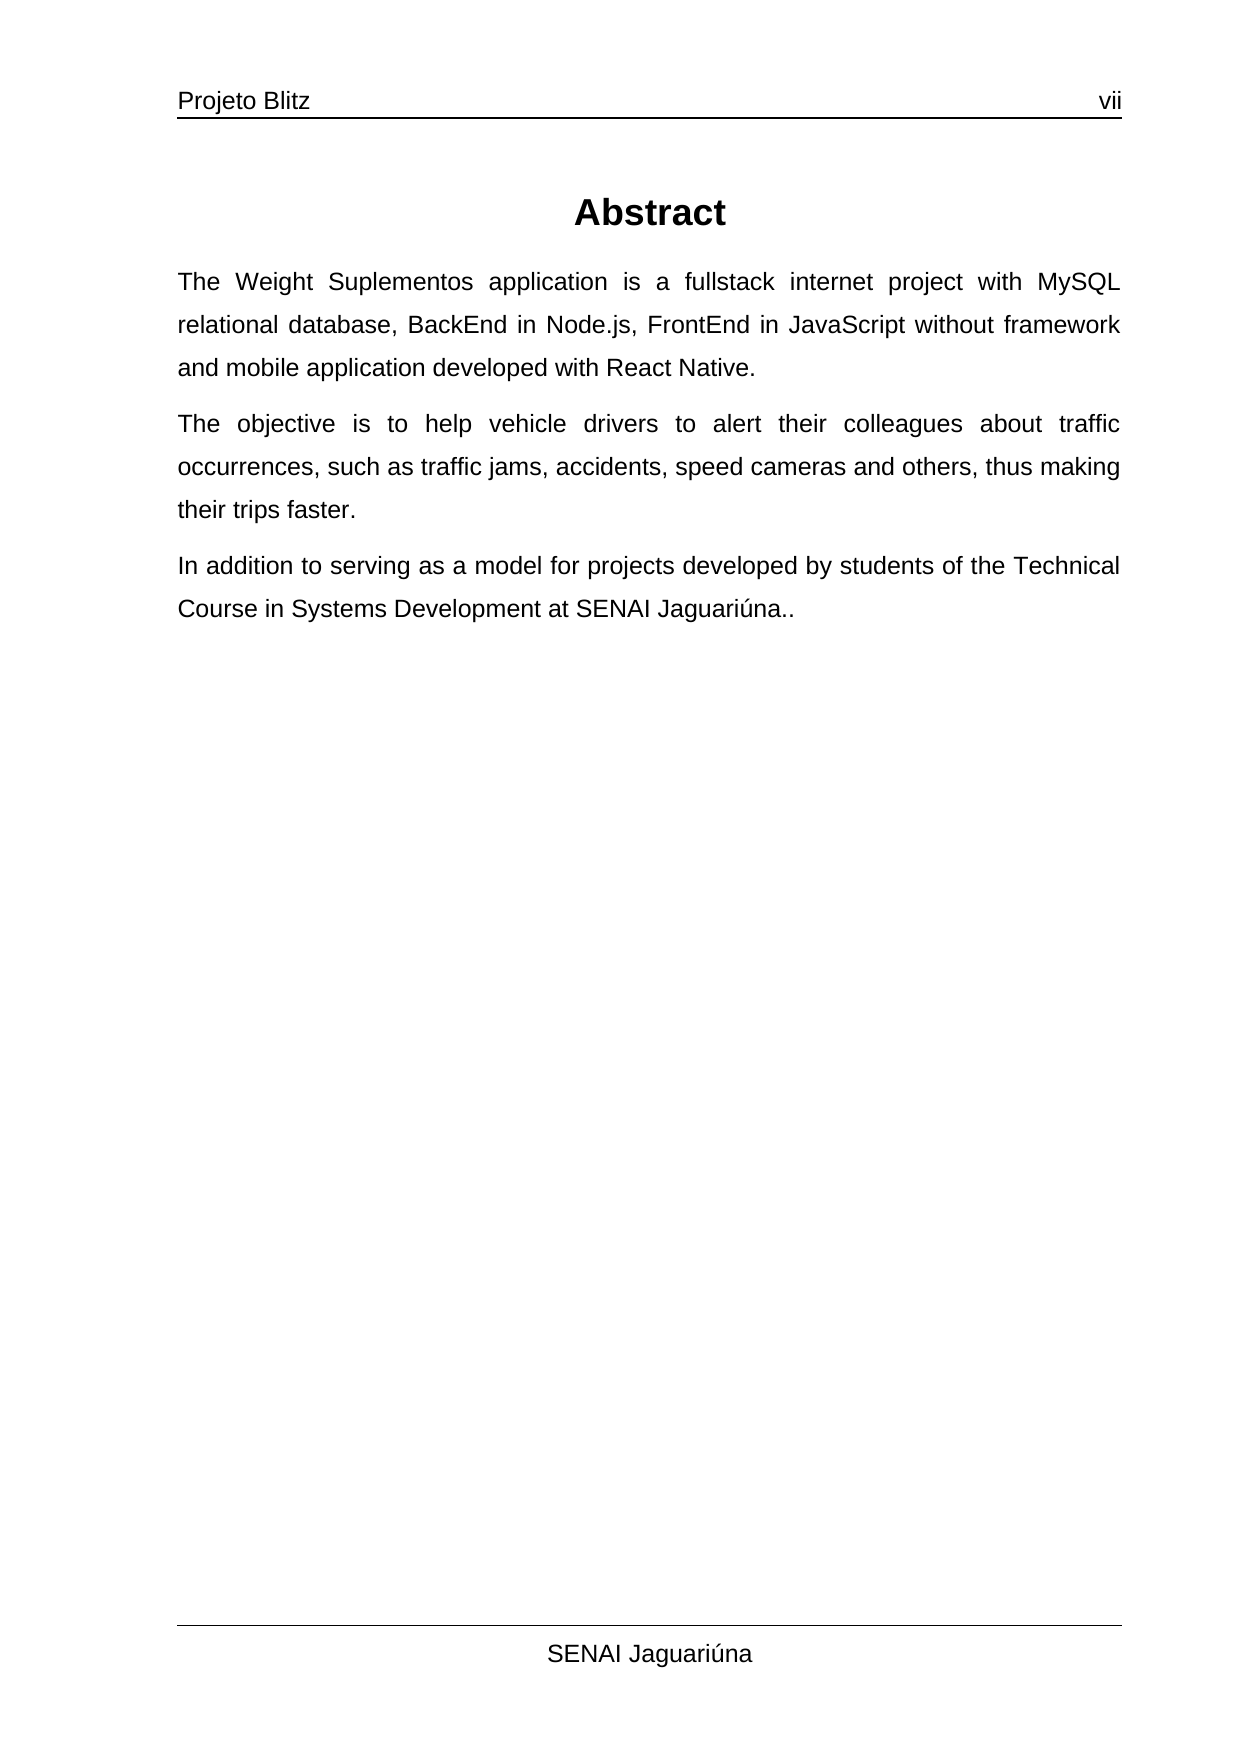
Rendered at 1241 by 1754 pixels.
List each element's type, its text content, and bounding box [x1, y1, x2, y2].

text In addition to serving as a model for projects developed by students of the Technical Course in Systems Development at SENAI Jaguariúna.. [177, 551, 1122, 622]
text The objective is to help vehicle drivers to alert their colleagues about traffic occurrences, such as traffic jams, accidents, speed cameras and others, thus making their trips faster. [177, 409, 1122, 524]
text Abstract [177, 190, 1122, 233]
text The Weight Suplementos application is a fullstack internet project with MySQL relational database, BackEnd in Node.js, FrontEnd in JavaScript without framework and mobile application developed with React Native. [177, 267, 1122, 382]
